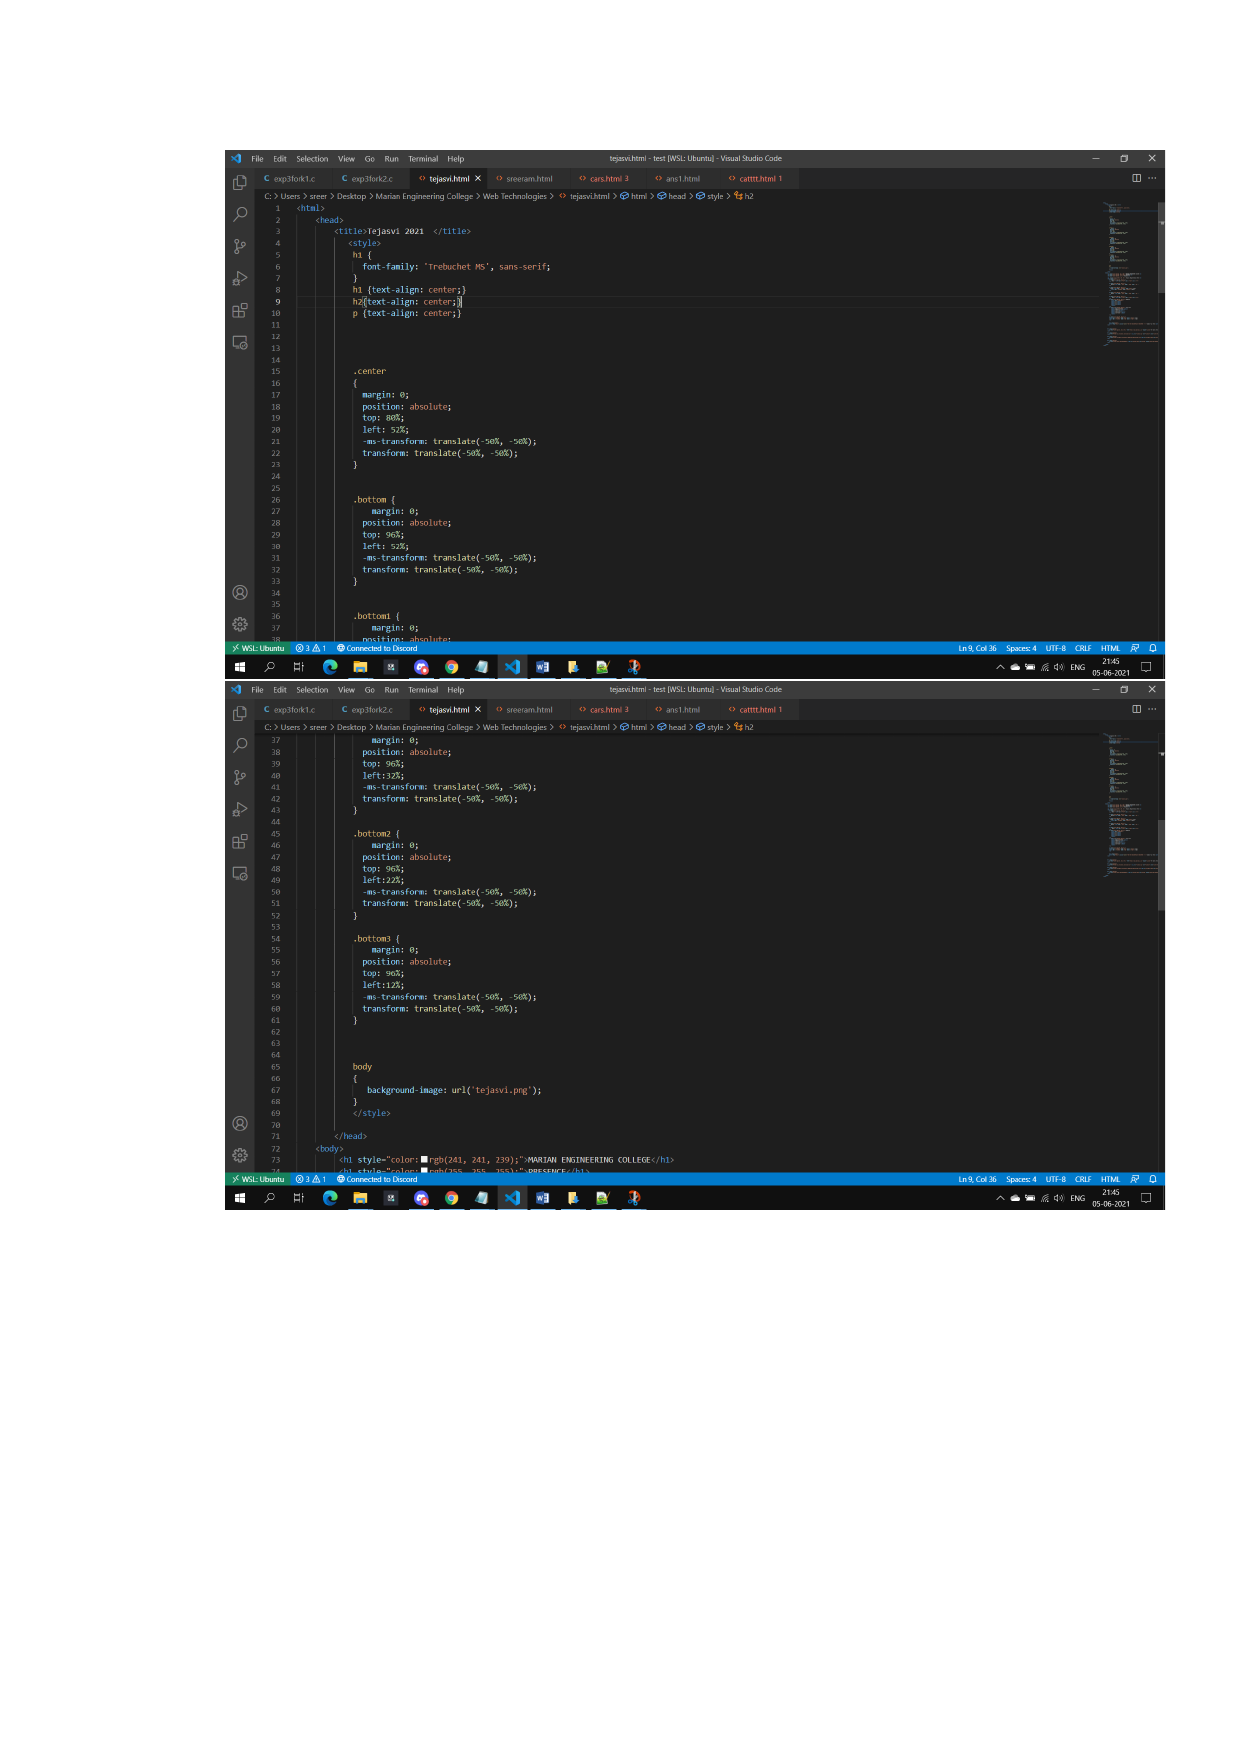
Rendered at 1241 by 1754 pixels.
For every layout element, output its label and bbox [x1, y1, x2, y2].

picture [225, 681, 1166, 1210]
picture [225, 150, 1166, 679]
